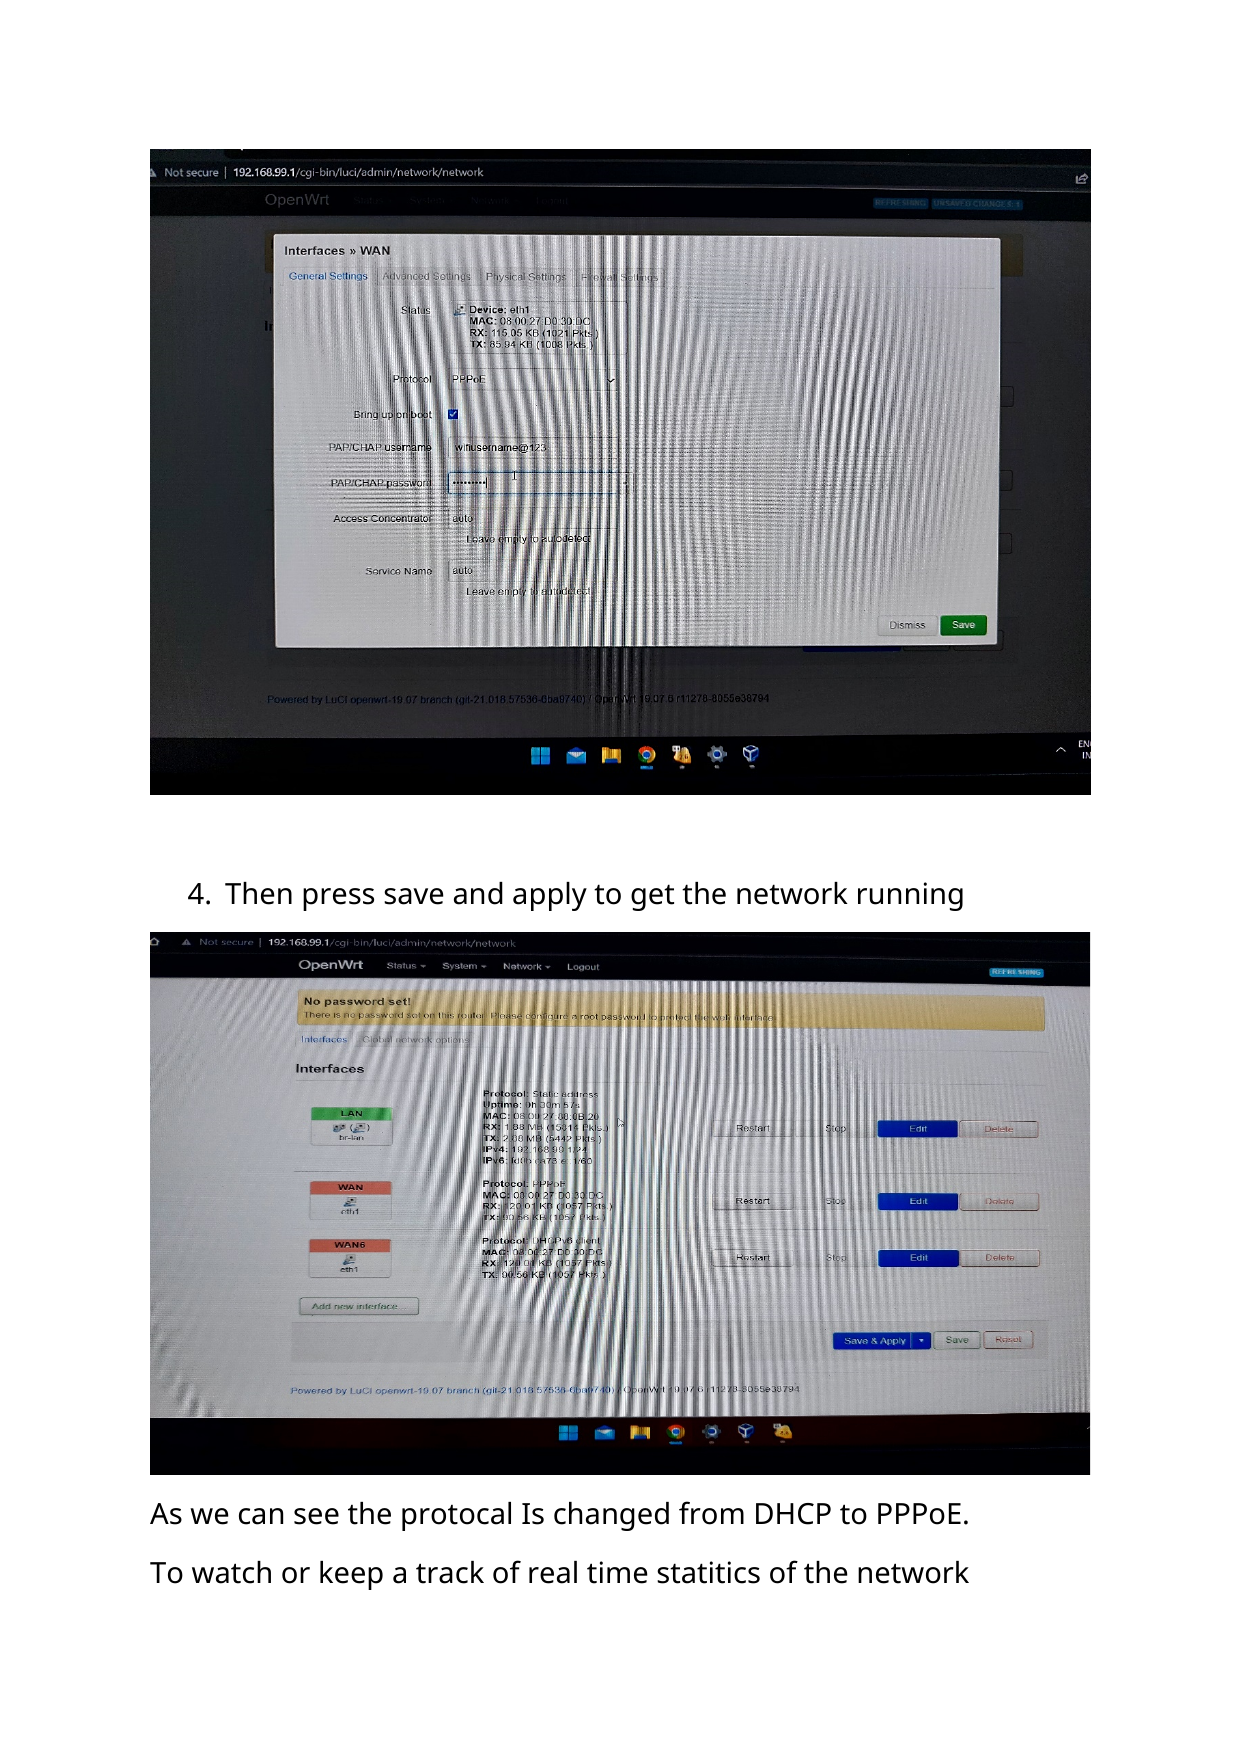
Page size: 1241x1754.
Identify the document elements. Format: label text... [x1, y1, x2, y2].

picture [150, 932, 1091, 1475]
text As we can see the protocal Is changed from DHCP to PPPoE. [150, 1493, 1090, 1533]
text To watch or keep a track of real time statitics of the network [150, 1552, 1090, 1592]
picture [150, 149, 1091, 795]
list Then press save and apply to get the network running [187, 873, 1090, 913]
